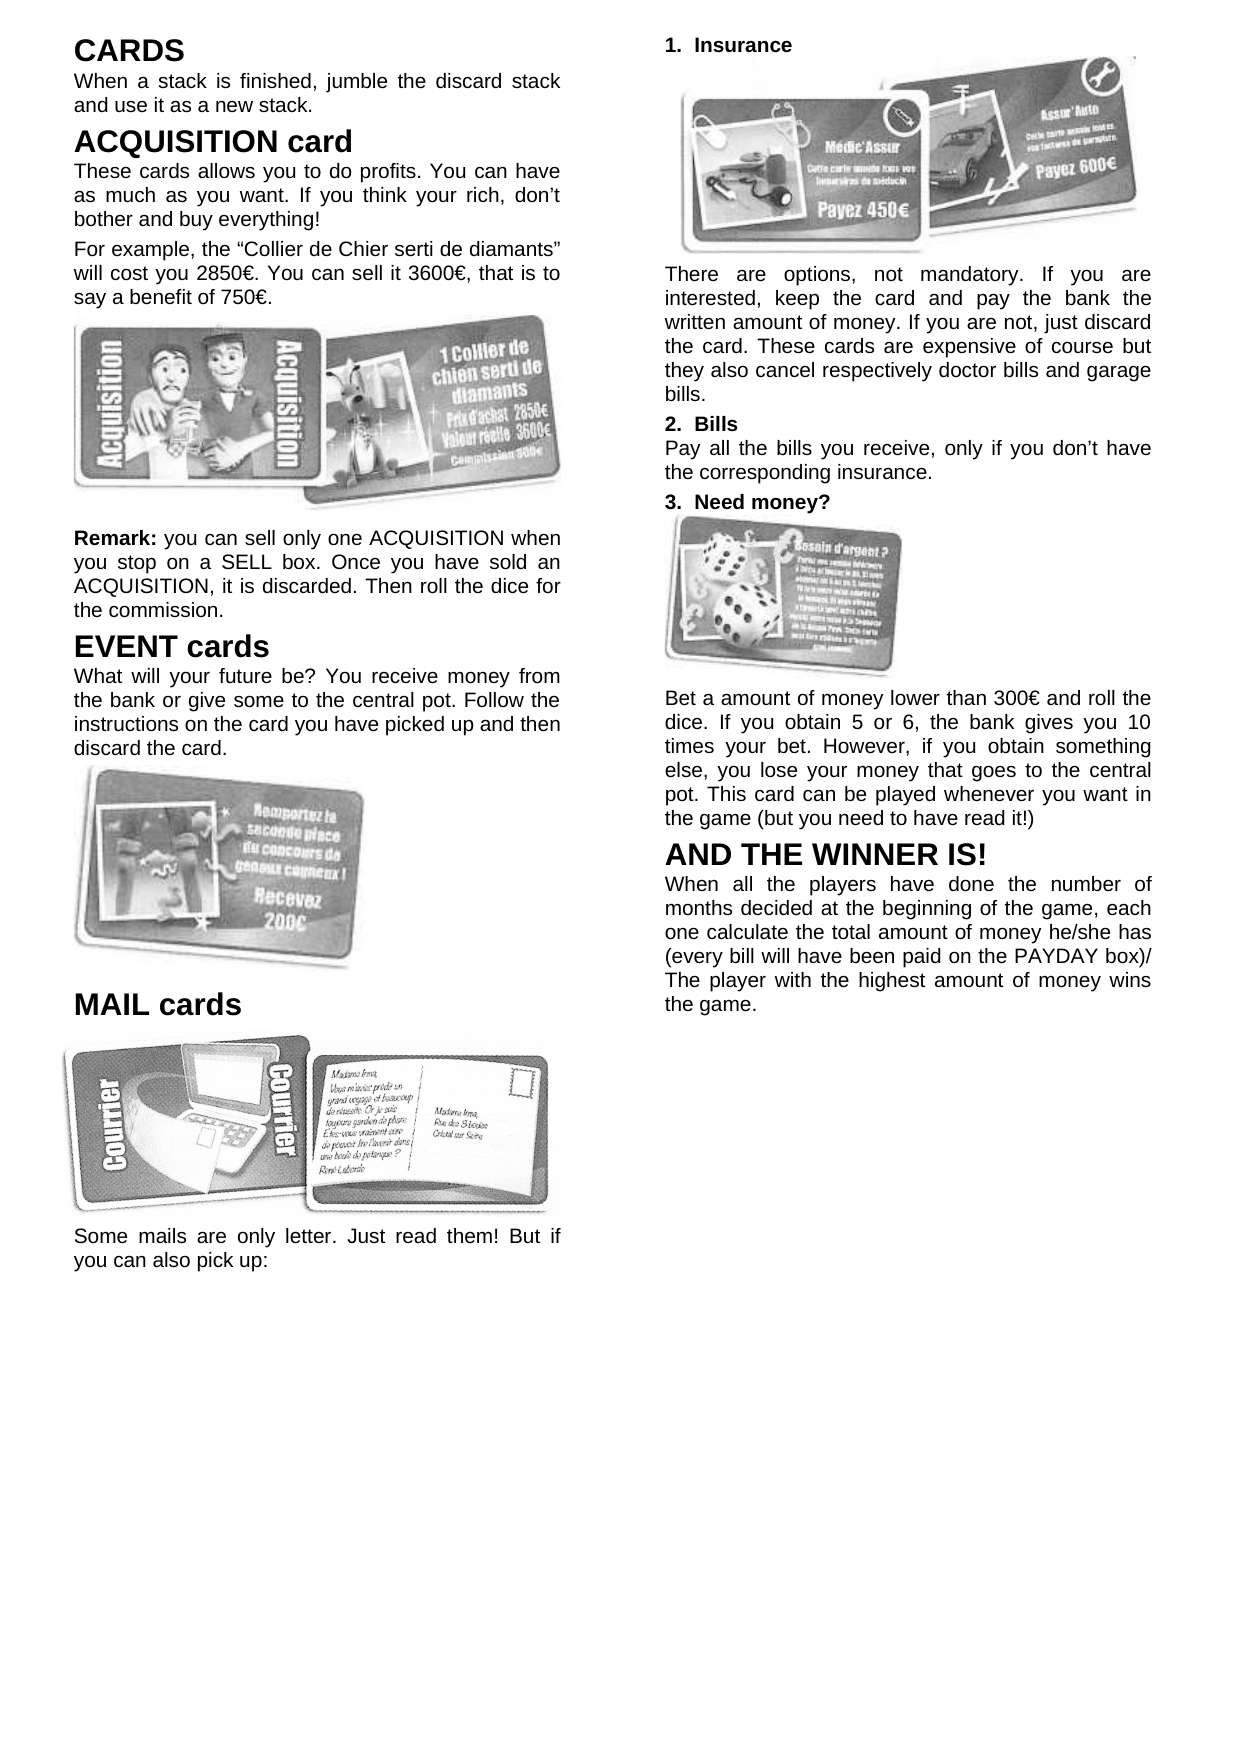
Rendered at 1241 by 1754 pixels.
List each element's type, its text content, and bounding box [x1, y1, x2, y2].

text Need money? [664, 490, 1152, 514]
picture [73, 315, 562, 511]
picture [63, 1031, 559, 1217]
text Bills [664, 412, 1152, 436]
text Remark: you can sell only one ACQUISITION when you stop on a SELL box. Once you have sold an ACQUISITION, it is discarded. Then roll the dice for the commission. [74, 526, 561, 621]
picture [680, 56, 1137, 254]
text Bet a amount of money lower than 300€ and roll the dice. If you obtain 5 or 6, the bank gives you 10 times your bet. However, if you obtain something else, you lose your money that goes to the central pot. This card can be played whenever you want in the game (but you need to have read it!) [664, 686, 1152, 830]
text ACQUISITION card [74, 123, 561, 158]
text What will your future be? You receive money from the bank or give some to the central pot. Follow the instructions on the card you have picked up and then discard the card. [74, 663, 561, 759]
text CARDS [74, 32, 561, 68]
picture [73, 765, 366, 971]
text EVENT cards [74, 628, 561, 663]
text For example, the “Collier de Chier serti de diamants” will cost you 2850€. You can sell it 3600€, that is to say a benefit of 750€. [74, 237, 561, 308]
text There are options, not mandatory. If you are interested, keep the card and pay the bank the written amount of money. If you are not, just discard the card. These cards are expensive of course but they also cancel respectively doctor bills and garage bills. [664, 262, 1152, 406]
text When all the players have done the number of months decided at the beginning of the game, each one calculate the total amount of money he/she has (every bill will have been paid on the PAYDAY box)/ The player with the highest amount of money wins the game. [664, 872, 1152, 1016]
text Insurance [664, 32, 1152, 56]
text These cards allows you to do profits. You can have as much as you want. If you think your rich, don’t bother and buy everything! [74, 158, 561, 230]
text Pay all the bills you receive, only if you don’t have the corresponding insurance. [664, 436, 1152, 484]
text When a stack is finished, jumble the discard stack and use it as a new stack. [74, 68, 561, 116]
text AND THE WINNER IS! [664, 836, 1152, 872]
picture [664, 514, 903, 678]
text MAIL cards [74, 986, 561, 1022]
